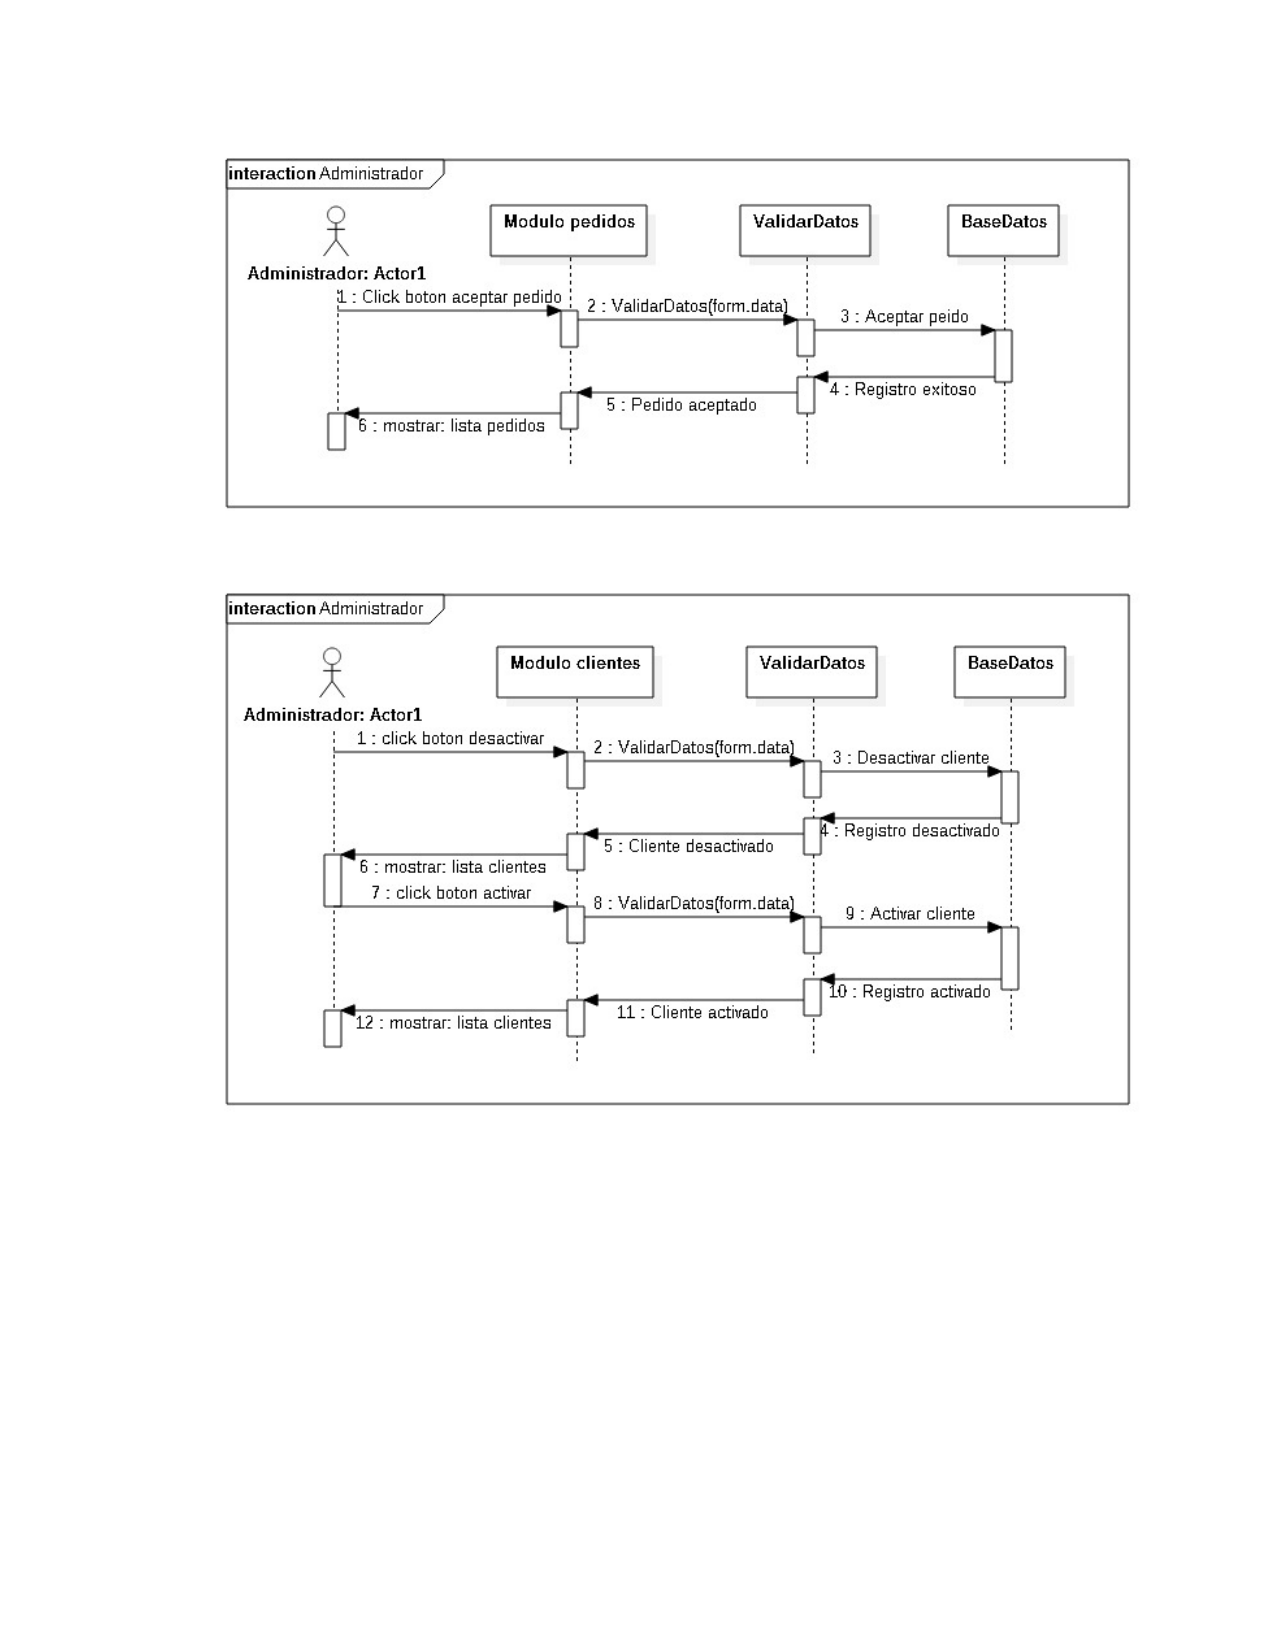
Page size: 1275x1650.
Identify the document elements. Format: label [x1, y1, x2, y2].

picture [214, 582, 1181, 1156]
picture [214, 147, 1181, 559]
